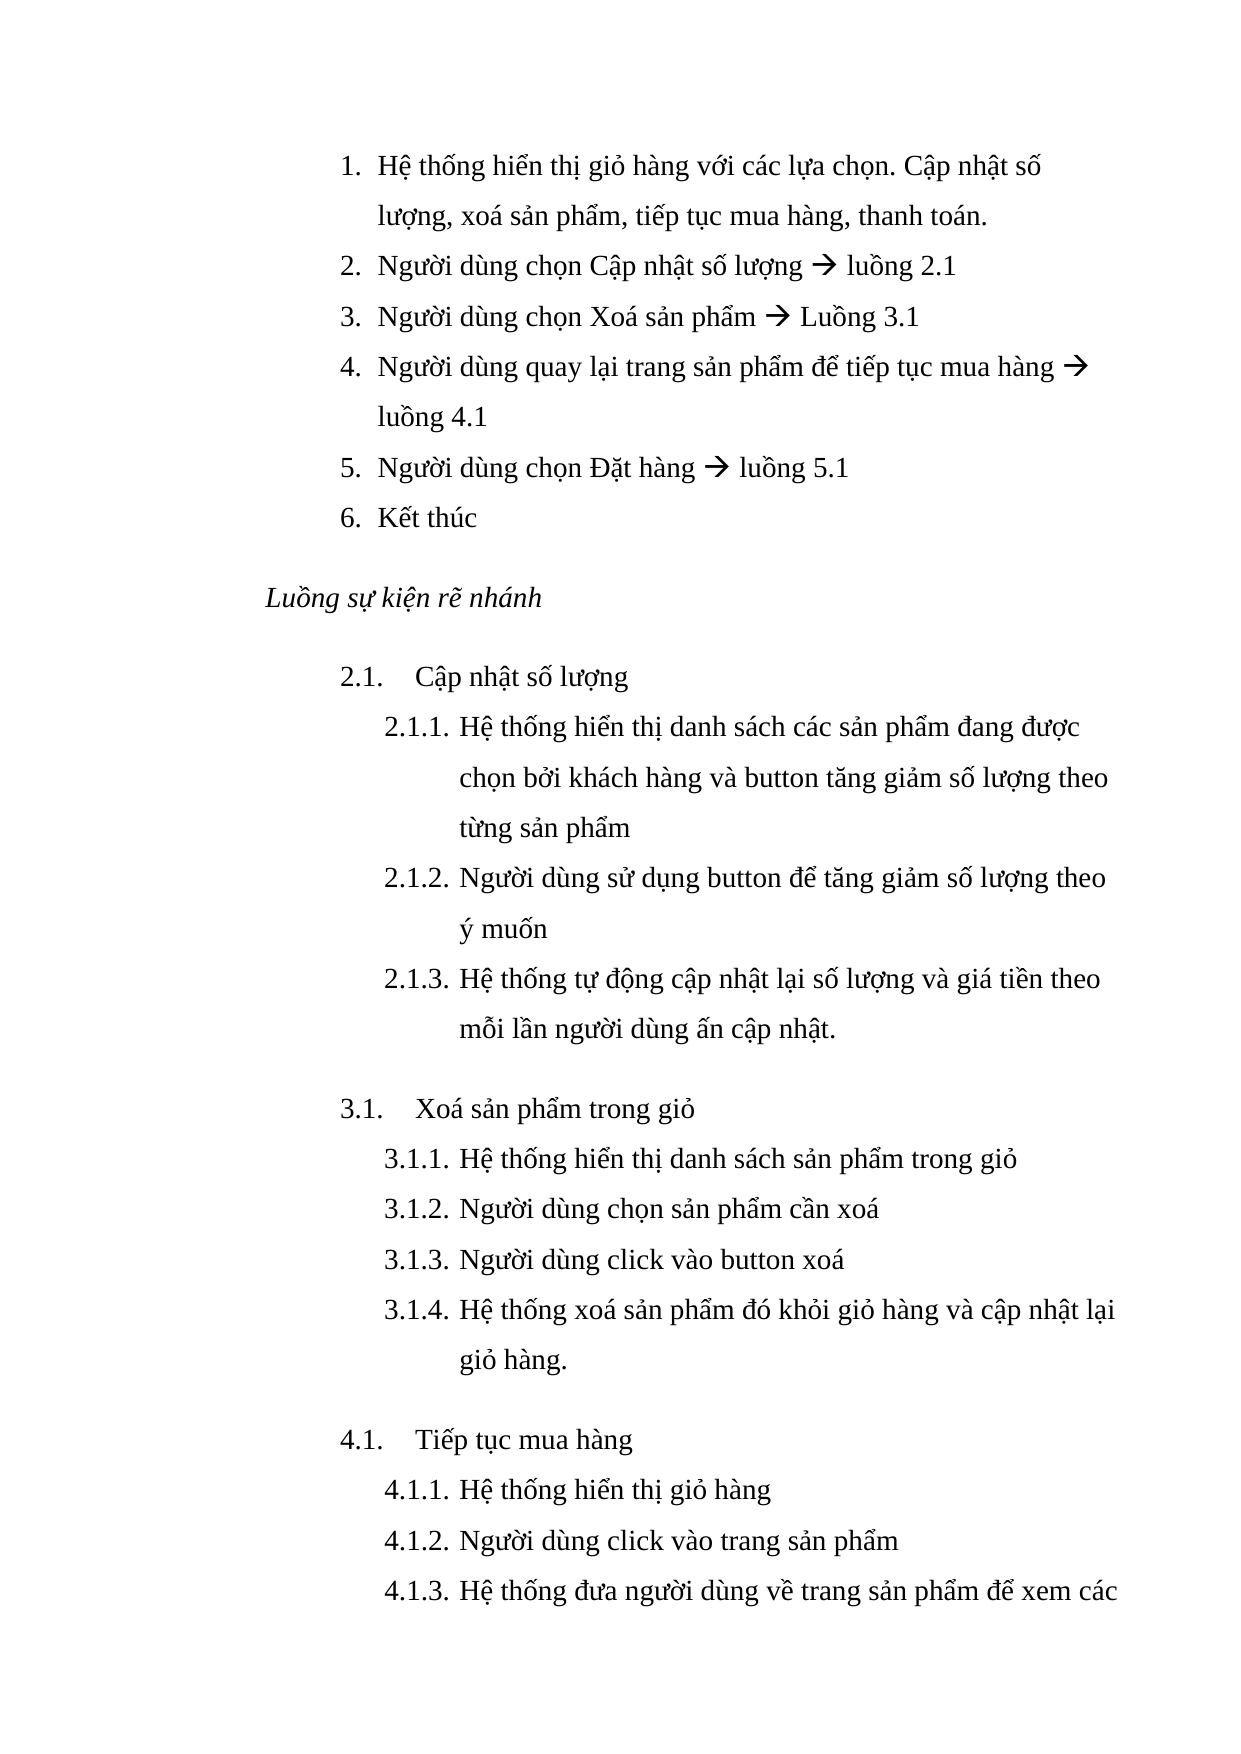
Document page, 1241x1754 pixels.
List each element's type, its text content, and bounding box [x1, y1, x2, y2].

list Người dùng sử dụng button để tăng giảm số lượng theo ý muốn [384, 861, 1122, 944]
list Người dùng click vào trang sản phẩm [384, 1523, 1122, 1556]
text Luồng sự kiện rẽ nhánh [265, 580, 1122, 613]
list Người dùng quay lại trang sản phẩm để tiếp tục mua hàng luồng 4.1 [340, 349, 1122, 433]
list Xoá sản phẩm trong giỏ [340, 1091, 1122, 1124]
list Người dùng chọn sản phẩm cần xoá [384, 1192, 1122, 1225]
list Hệ thống hiển thị giỏ hàng [384, 1472, 1122, 1506]
list Hệ thống xoá sản phẩm đó khỏi giỏ hàng và cập nhật lại giỏ hàng. [384, 1292, 1122, 1376]
list Hệ thống hiển thị giỏ hàng với các lựa chọn. Cập nhật số lượng, xoá sản phẩm, tiếp tục mua hàng, thanh toán. [340, 148, 1122, 232]
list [384, 1573, 1122, 1606]
list Người dùng chọn Cập nhật số lượng luồng 2.1 [340, 248, 1122, 282]
list Người dùng chọn Đặt hàng luồng 5.1 [340, 450, 1122, 483]
list Người dùng click vào button xoá [384, 1242, 1122, 1275]
list Kết thúc [340, 500, 1122, 534]
list Cập nhật số lượng [340, 659, 1122, 693]
list Hệ thống hiển thị danh sách các sản phẩm đang được chọn bởi khách hàng và button tăng giảm số lượng theo từng sản phẩm [384, 709, 1122, 844]
list Người dùng chọn Xoá sản phẩm Luồng 3.1 [340, 299, 1122, 332]
list Hệ thống hiển thị danh sách sản phẩm trong giỏ [384, 1141, 1122, 1175]
list Tiếp tục mua hàng [340, 1422, 1122, 1456]
list Hệ thống tự động cập nhật lại số lượng và giá tiền theo mỗi lần người dùng ấn cập nhật. [384, 961, 1122, 1045]
